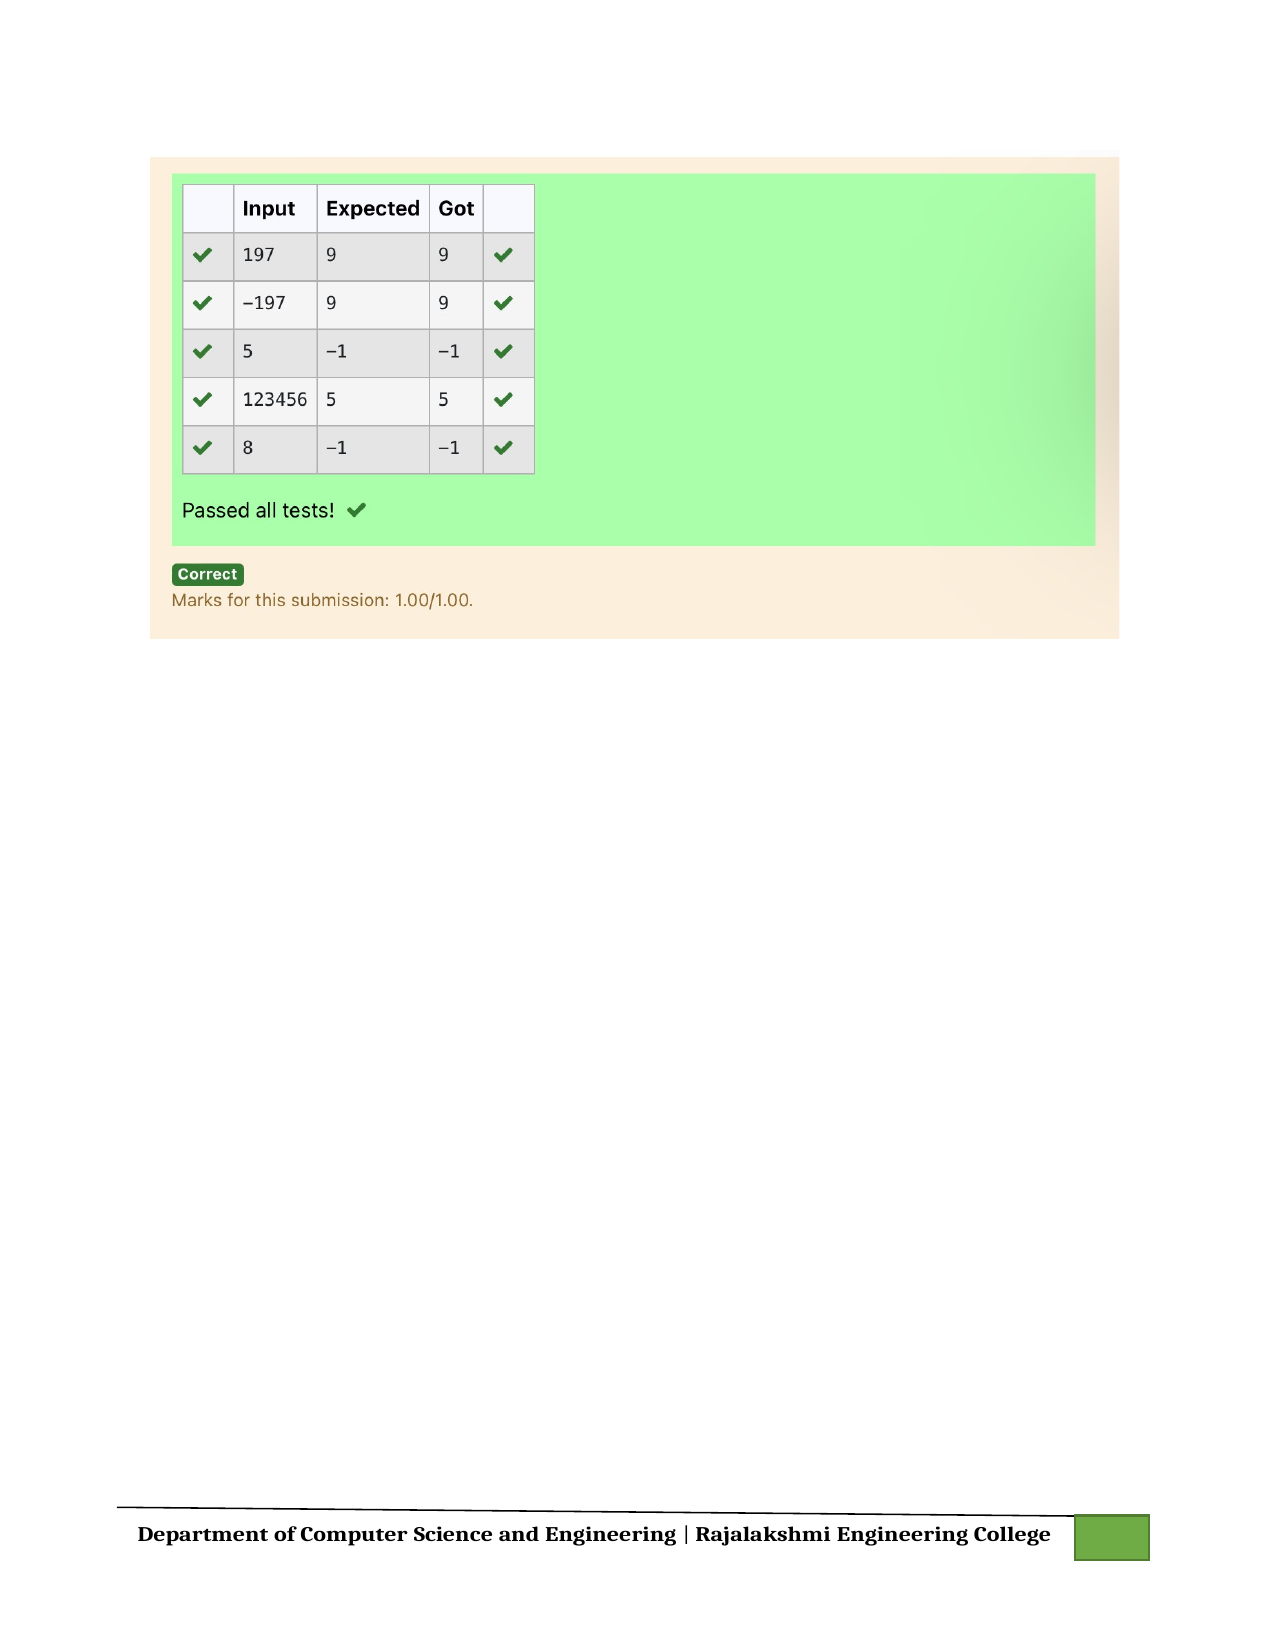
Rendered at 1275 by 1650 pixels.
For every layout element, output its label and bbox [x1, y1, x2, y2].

picture [150, 150, 1120, 639]
